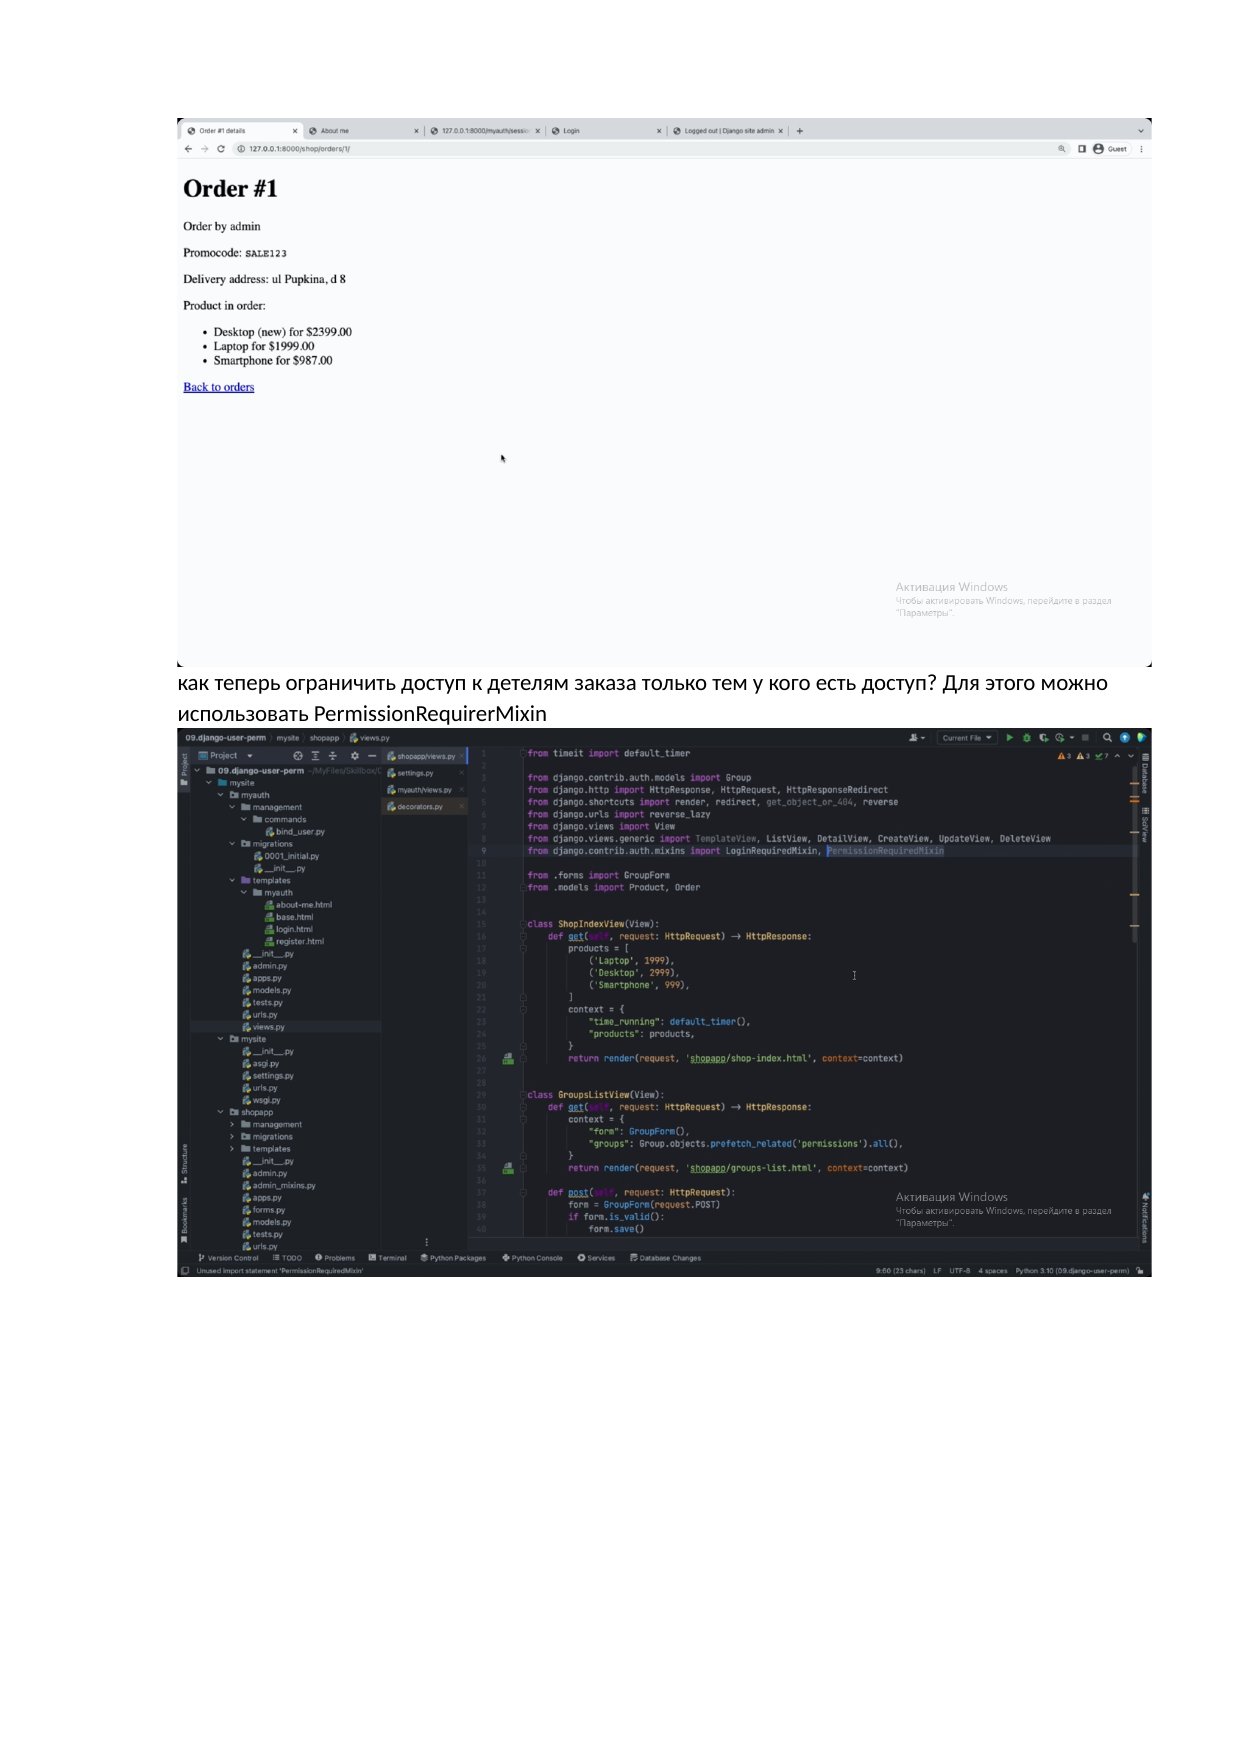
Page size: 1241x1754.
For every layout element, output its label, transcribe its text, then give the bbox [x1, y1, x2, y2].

picture [177, 728, 1152, 1277]
picture [177, 118, 1152, 667]
text Если сейчас перейти на детали заказа, то их могут просматривать все. Но если выполнить выходто пользователь будет анонмный а при этом детали заказа доступныкак теперь ограничить доступ к детелям заказа только тем у кого есть доступ? Для этого можно использовать PermissionRequirerMixinсохраняем изменения и переходим на страницу с заказом [177, 667, 1152, 728]
